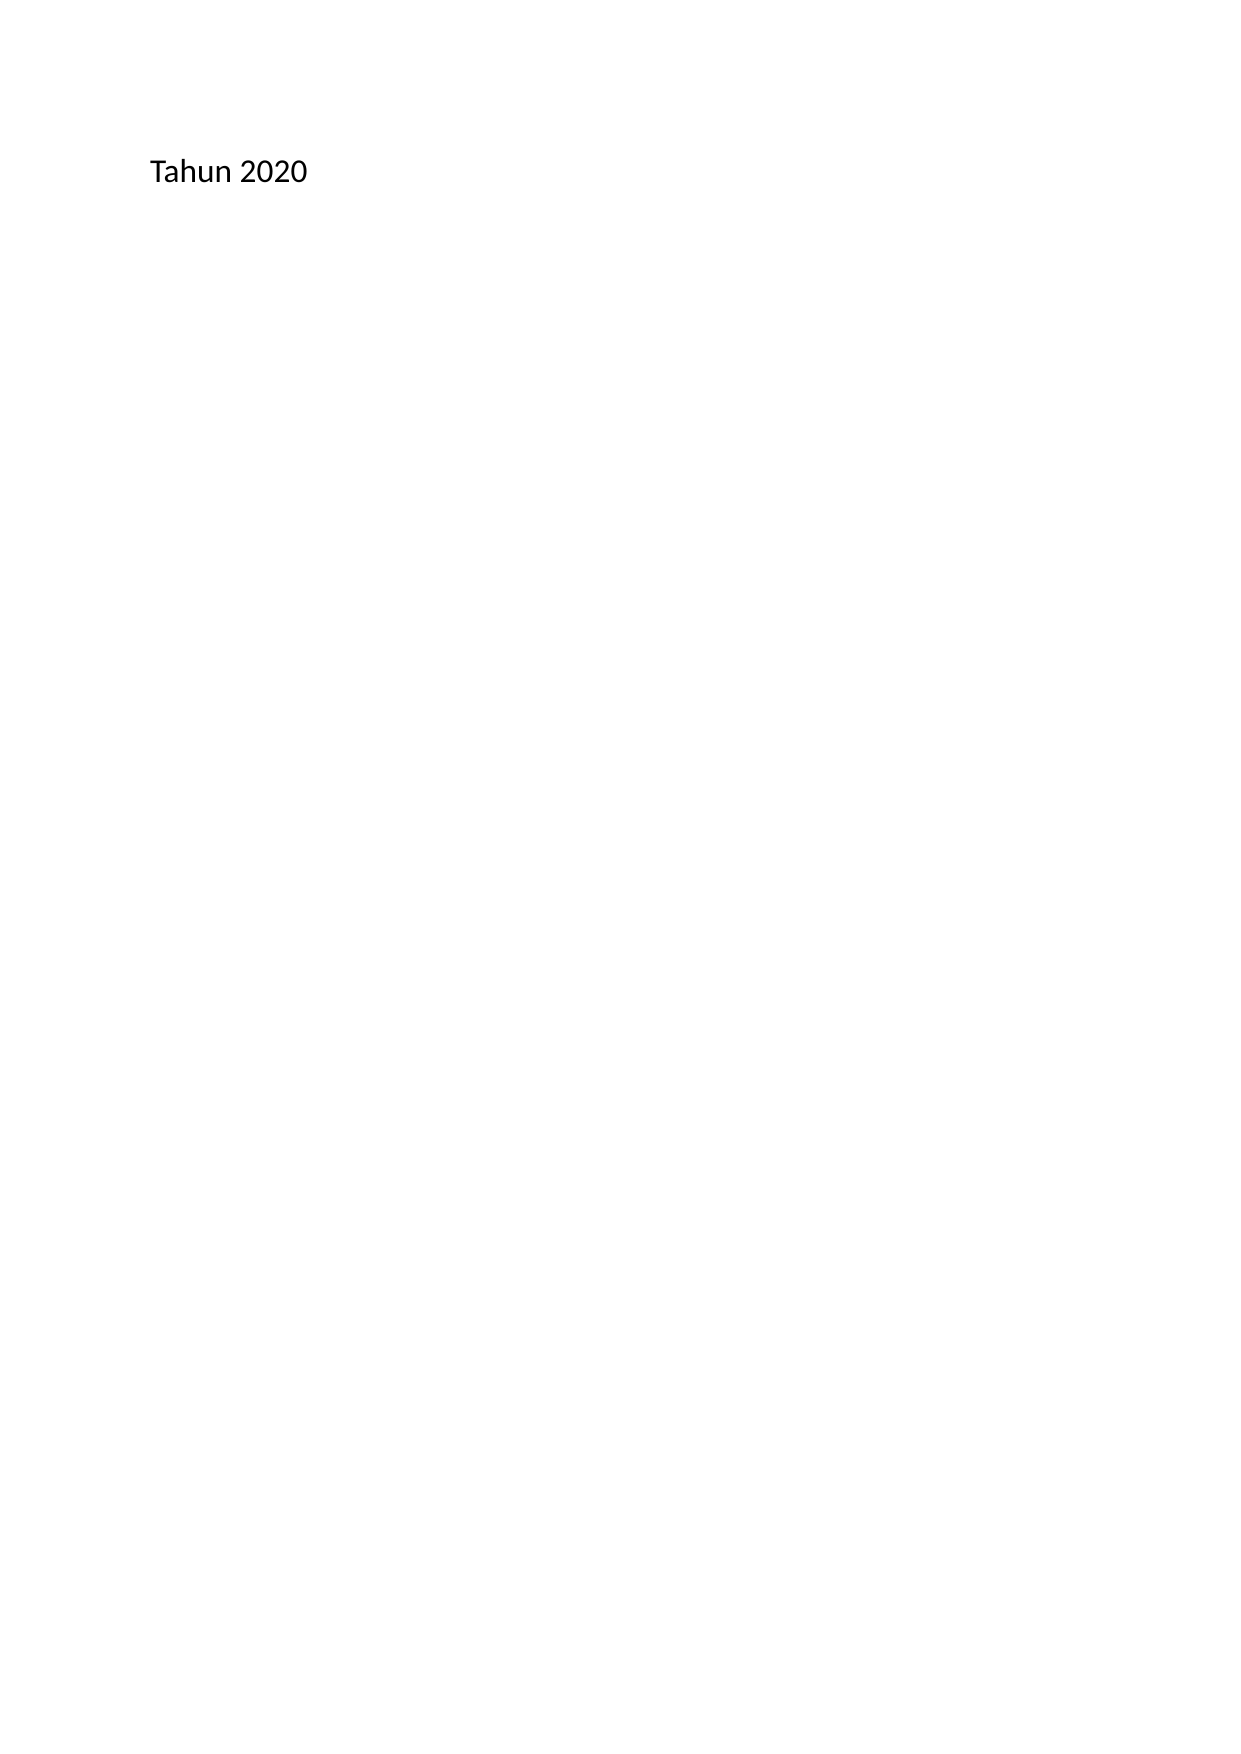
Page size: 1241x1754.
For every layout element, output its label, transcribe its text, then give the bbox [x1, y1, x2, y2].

text Tahun 2020 [150, 150, 1090, 191]
